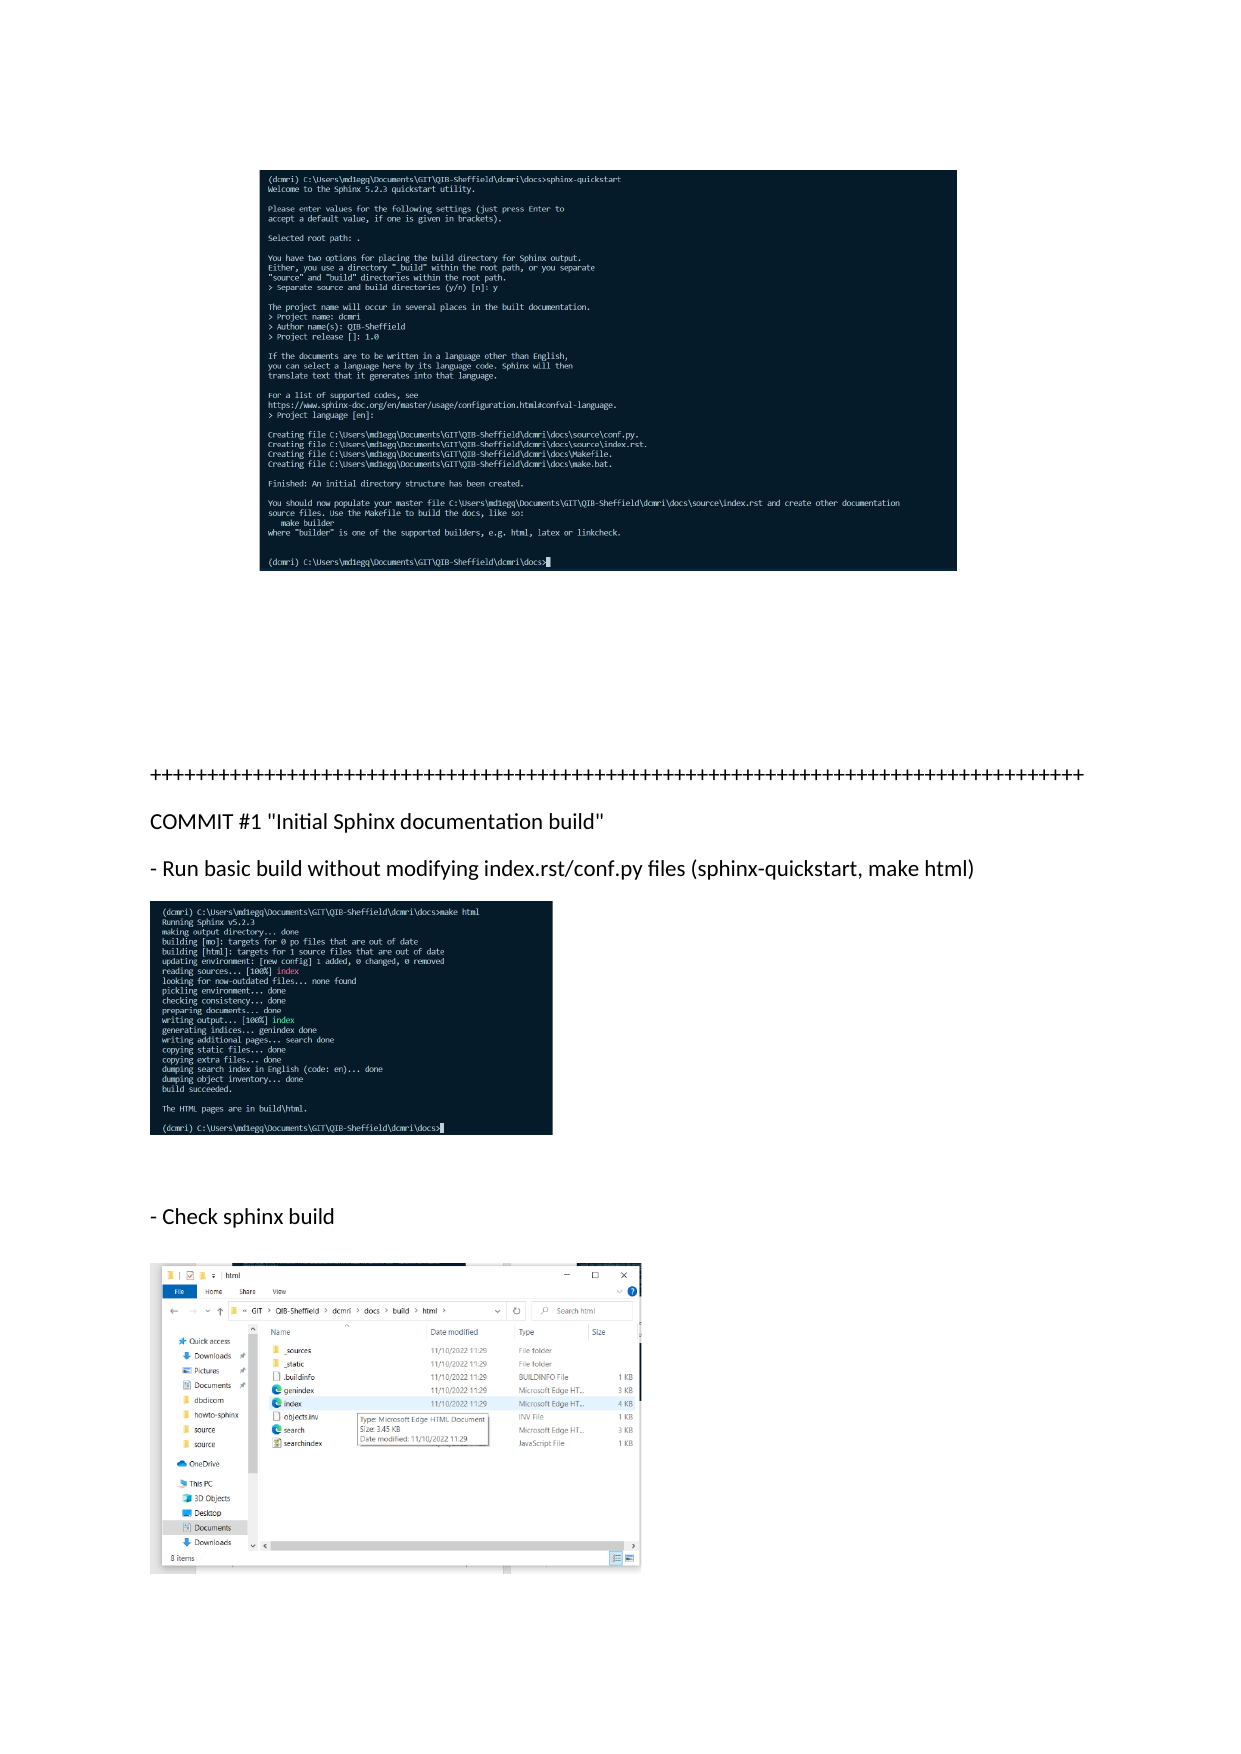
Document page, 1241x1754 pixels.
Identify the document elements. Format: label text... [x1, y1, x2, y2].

text - Check sphinx build [150, 1202, 1090, 1230]
text ++++++++++++++++++++++++++++++++++++++++++++++++++++++++++++++++++++++++++++++++++ [150, 760, 1090, 788]
text COMMIT #1 "Initial Sphinx documentation build" [150, 807, 1090, 835]
picture [150, 1263, 642, 1574]
picture [259, 170, 957, 571]
text - Run basic build without modifying index.rst/conf.py files (sphinx-quickstart, make html) [150, 854, 1090, 882]
picture [150, 901, 553, 1135]
